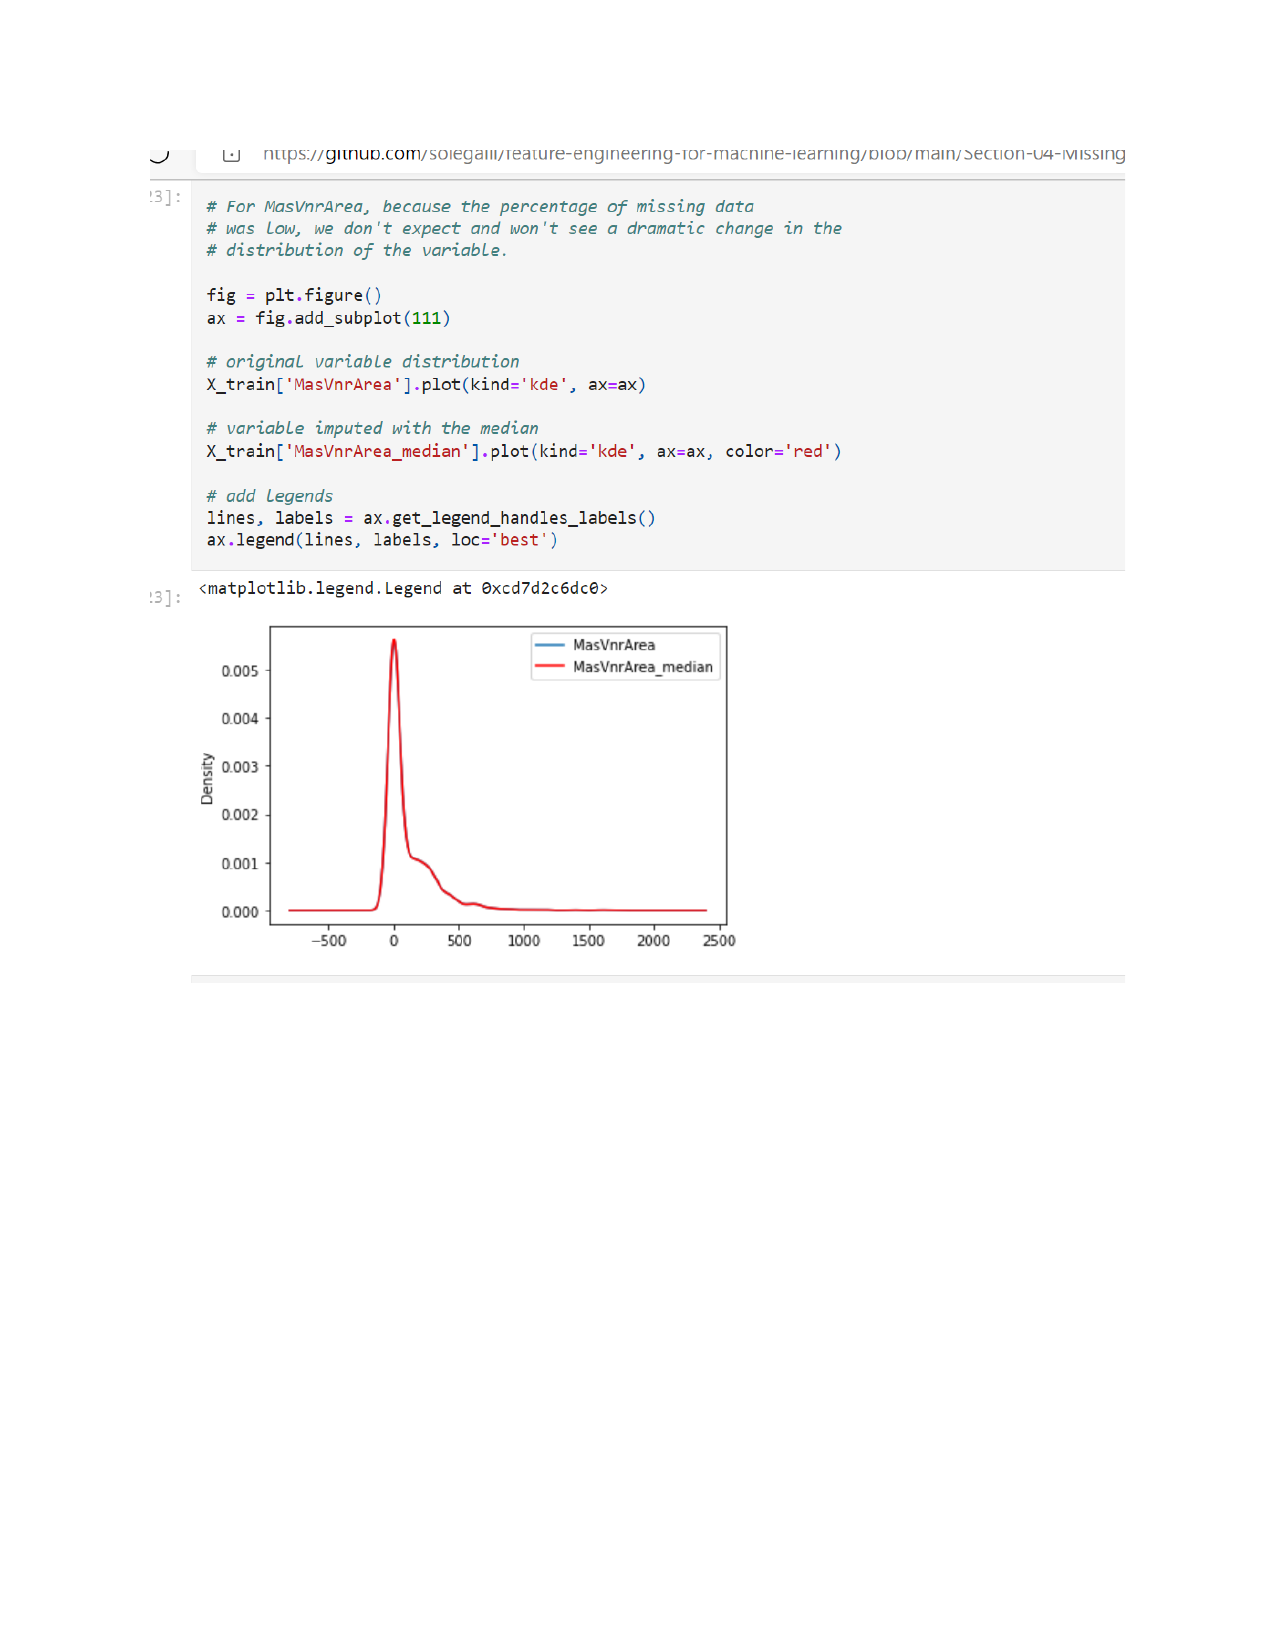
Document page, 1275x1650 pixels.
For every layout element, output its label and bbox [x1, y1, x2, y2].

picture [150, 150, 1125, 983]
